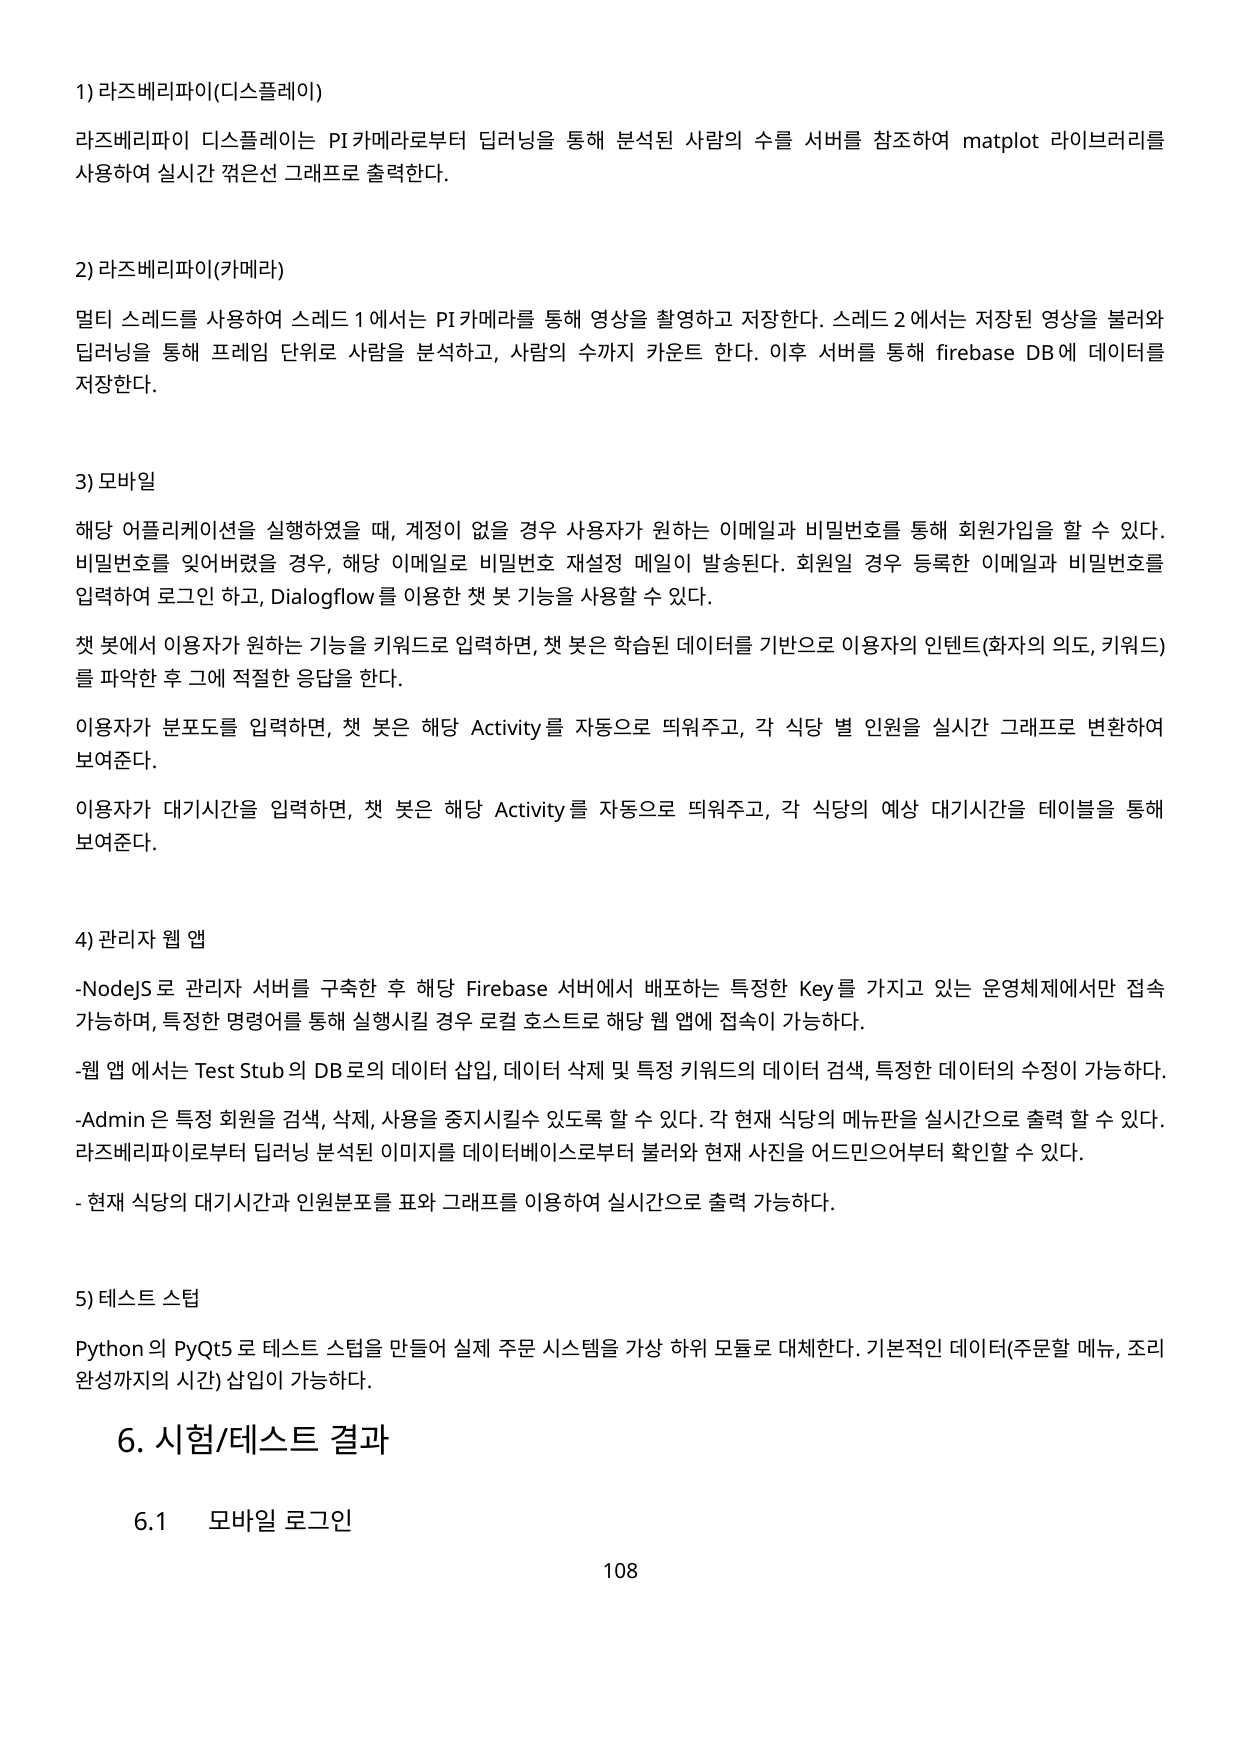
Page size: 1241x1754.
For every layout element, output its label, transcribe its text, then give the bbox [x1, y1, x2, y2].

text 1) 라즈베리파이(디스플레이) [75, 75, 1165, 105]
text -웹 앱 에서는 Test Stub의 DB로의 데이터 삽입, 데이터 삭제 및 특정 키워드의 데이터 검색, 특정한 데이터의 수정이 가능하다. [75, 1054, 1165, 1085]
text - 현재 식당의 대기시간과 인원분포를 표와 그래프를 이용하여 실시간으로 출력 가능하다. [75, 1186, 1165, 1216]
text 3) 모바일 [75, 465, 1165, 496]
text -Admin은 특정 회원을 검색, 삭제, 사용을 중지시킬수 있도록 할 수 있다. 각 현재 식당의 메뉴판을 실시간으로 출력 할 수 있다. 라즈베리파이로부터 딥러닝 분석된 이미지를 데이터베이스로부터 불러와 현재 사진을 어드민으어부터 확인할 수 있다. [75, 1104, 1165, 1167]
text -NodeJS로 관리자 서버를 구축한 후 해당 Firebase 서버에서 배포하는 특정한 Key를 가지고 있는 운영체제에서만 접속 가능하며, 특정한 명령어를 통해 실행시킬 경우 로컬 호스트로 해당 웹 앱에 접속이 가능하다. [75, 972, 1165, 1035]
text 5) 테스트 스텁 [75, 1282, 1165, 1313]
text 멀티 스레드를 사용하여 스레드1에서는 PI카메라를 통해 영상을 촬영하고 저장한다. 스레드2에서는 저장된 영상을 불러와 딥러닝을 통해 프레임 단위로 사람을 분석하고, 사람의 수까지 카운트 한다. 이후 서버를 통해 firebase DB에 데이터를 저장한다. [75, 303, 1165, 399]
text 이용자가 분포도를 입력하면, 챗 봇은 해당 Activity를 자동으로 띄워주고, 각 식당 별 인원을 실시간 그래프로 변환하여 보여준다. [75, 711, 1165, 774]
text 2) 라즈베리파이(카메라) [75, 254, 1165, 284]
text 해당 어플리케이션을 실행하였을 때, 계정이 없을 경우 사용자가 원하는 이메일과 비밀번호를 통해 회원가입을 할 수 있다. 비밀번호를 잊어버렸을 경우, 해당 이메일로 비밀번호 재설정 메일이 발송된다. 회원일 경우 등록한 이메일과 비밀번호를 입력하여 로그인 하고, Dialogflow를 이용한 챗 봇 기능을 사용할 수 있다. [75, 514, 1165, 610]
text 라즈베리파이 디스플레이는 PI카메라로부터 딥러닝을 통해 분석된 사람의 수를 서버를 참조하여 matplot 라이브러리를 사용하여 실시간 꺾은선 그래프로 출력한다. [75, 124, 1165, 187]
text 이용자가 대기시간을 입력하면, 챗 봇은 해당 Activity를 자동으로 띄워주고, 각 식당의 예상 대기시간을 테이블을 통해 보여준다. [75, 793, 1165, 857]
text 4) 관리자 웹 앱 [75, 923, 1165, 953]
text Python의 PyQt5로 테스트 스텁을 만들어 실제 주문 시스템을 가상 하위 모듈로 대체한다. 기본적인 데이터(주문할 메뉴, 조리 완성까지의 시간) 삽입이 가능하다. [75, 1332, 1165, 1395]
list 시험/테스트 결과 [117, 1414, 1165, 1462]
list 모바일 로그인 [133, 1501, 1165, 1537]
text 챗 봇에서 이용자가 원하는 기능을 키워드로 입력하면, 챗 봇은 학습된 데이터를 기반으로 이용자의 인텐트(화자의 의도, 키워드)를 파악한 후 그에 적절한 응답을 한다. [75, 629, 1165, 692]
